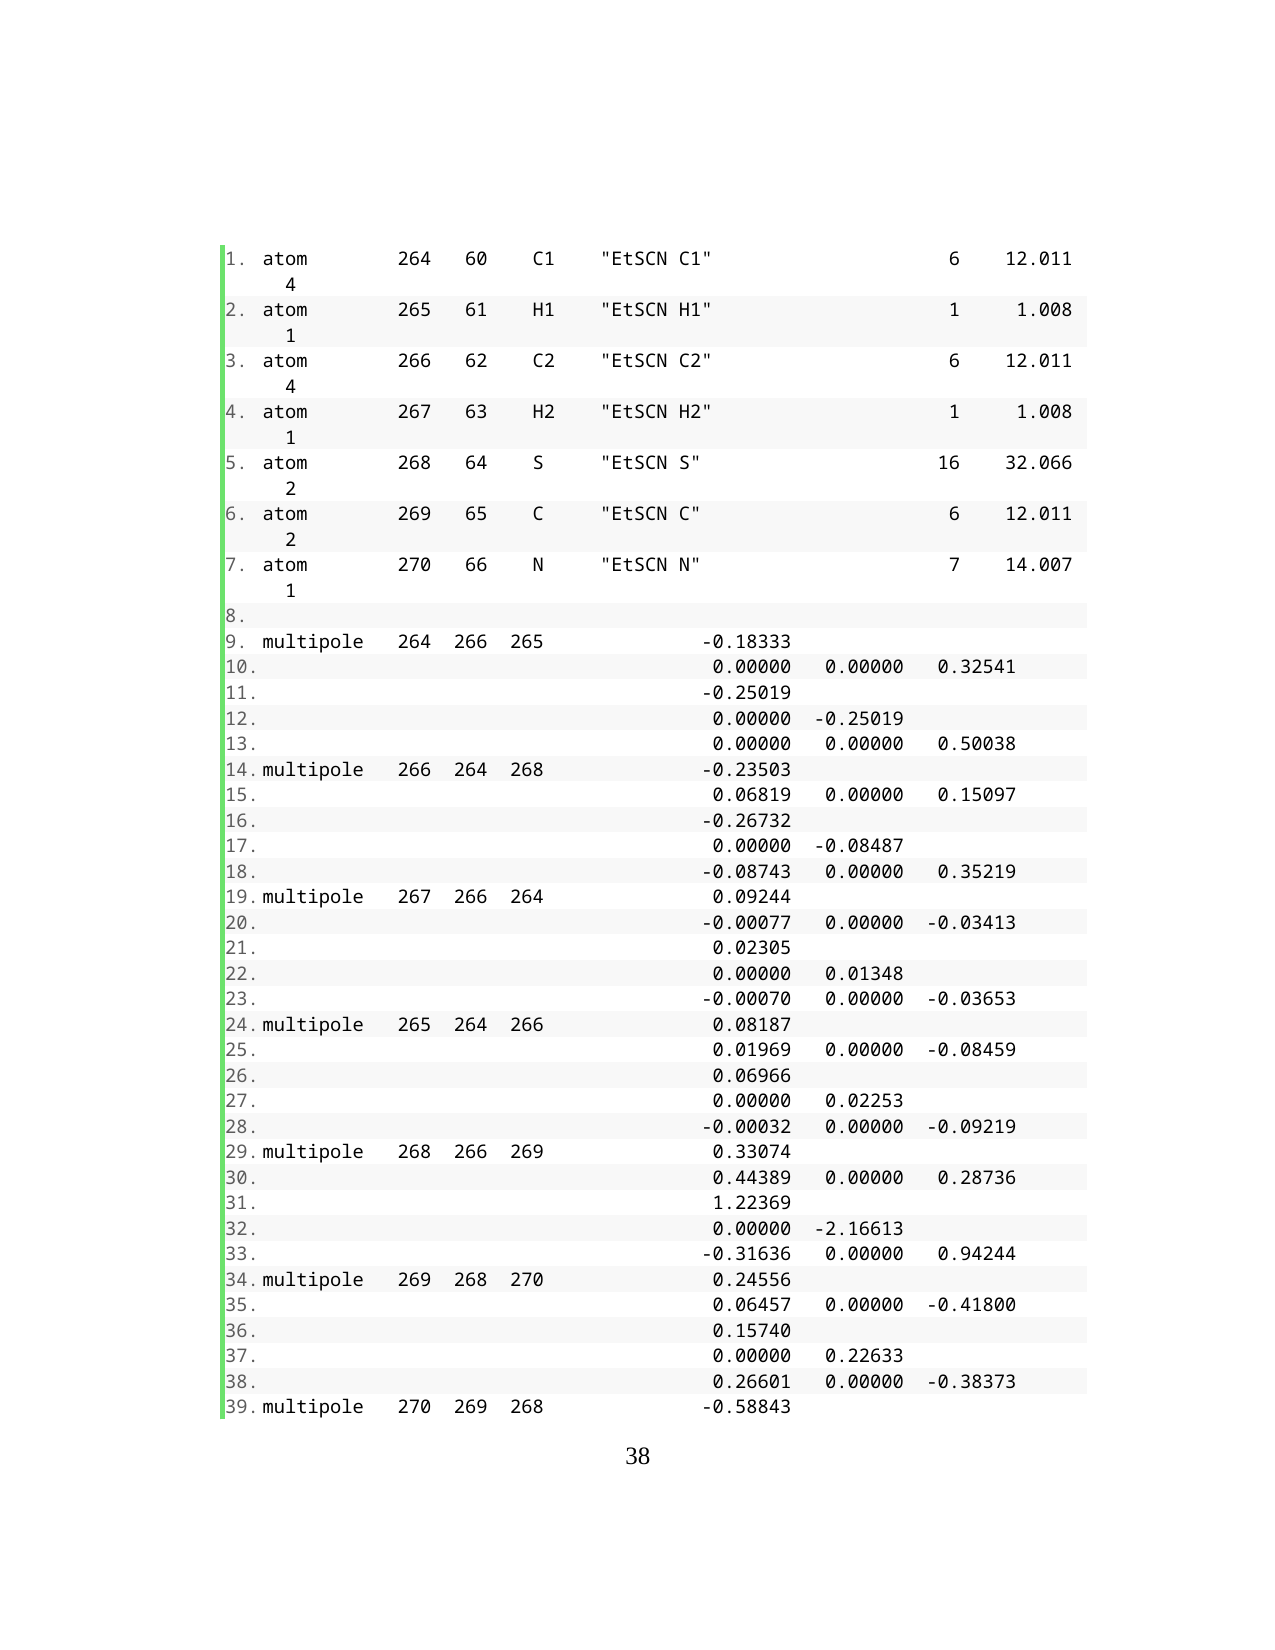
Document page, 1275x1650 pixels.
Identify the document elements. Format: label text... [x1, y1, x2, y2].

list atom 266 62 C2 "EtSCN C2" 6 12.011 4 [225, 347, 1087, 398]
list 0.26601 0.00000 -0.38373 [225, 1368, 1087, 1394]
list -0.26732 [225, 807, 1087, 832]
list -0.25019 [225, 679, 1087, 705]
list -0.00032 0.00000 -0.09219 [225, 1113, 1087, 1139]
list 0.02305 [225, 934, 1087, 960]
list 0.44389 0.00000 0.28736 [225, 1164, 1087, 1190]
list atom 270 66 N "EtSCN N" 7 14.007 1 [225, 552, 1087, 603]
list multipole 269 268 270 0.24556 [225, 1266, 1087, 1292]
list multipole 267 266 264 0.09244 [225, 883, 1087, 909]
list multipole 268 266 269 0.33074 [225, 1139, 1087, 1164]
list 0.00000 0.02253 [225, 1088, 1087, 1113]
list 0.00000 -2.16613 [225, 1215, 1087, 1241]
list atom 264 60 C1 "EtSCN C1" 6 12.011 4 [225, 245, 1087, 296]
list 0.06819 0.00000 0.15097 [225, 781, 1087, 807]
list atom 269 65 C "EtSCN C" 6 12.011 2 [225, 501, 1087, 552]
list 0.00000 -0.08487 [225, 832, 1087, 858]
list atom 268 64 S "EtSCN S" 16 32.066 2 [225, 449, 1087, 501]
list -0.08743 0.00000 0.35219 [225, 858, 1087, 883]
list -0.00077 0.00000 -0.03413 [225, 909, 1087, 934]
list 0.06966 [225, 1062, 1087, 1088]
list atom 265 61 H1 "EtSCN H1" 1 1.008 1 [225, 296, 1087, 347]
list 0.06457 0.00000 -0.41800 [225, 1292, 1087, 1317]
list -0.00070 0.00000 -0.03653 [225, 986, 1087, 1011]
list multipole 270 269 268 -0.58843 [225, 1394, 1087, 1419]
list multipole 265 264 266 0.08187 [225, 1011, 1087, 1037]
list 0.00000 0.22633 [225, 1343, 1087, 1368]
list 0.00000 -0.25019 [225, 705, 1087, 730]
list 0.15740 [225, 1317, 1087, 1343]
list 0.00000 0.01348 [225, 960, 1087, 986]
list -0.31636 0.00000 0.94244 [225, 1241, 1087, 1266]
list 0.01969 0.00000 -0.08459 [225, 1037, 1087, 1062]
list 0.00000 0.00000 0.50038 [225, 730, 1087, 756]
list 1.22369 [225, 1190, 1087, 1215]
list 0.00000 0.00000 0.32541 [225, 654, 1087, 679]
list atom 267 63 H2 "EtSCN H2" 1 1.008 1 [225, 398, 1087, 449]
list multipole 264 266 265 -0.18333 [225, 628, 1087, 654]
list multipole 266 264 268 -0.23503 [225, 756, 1087, 781]
